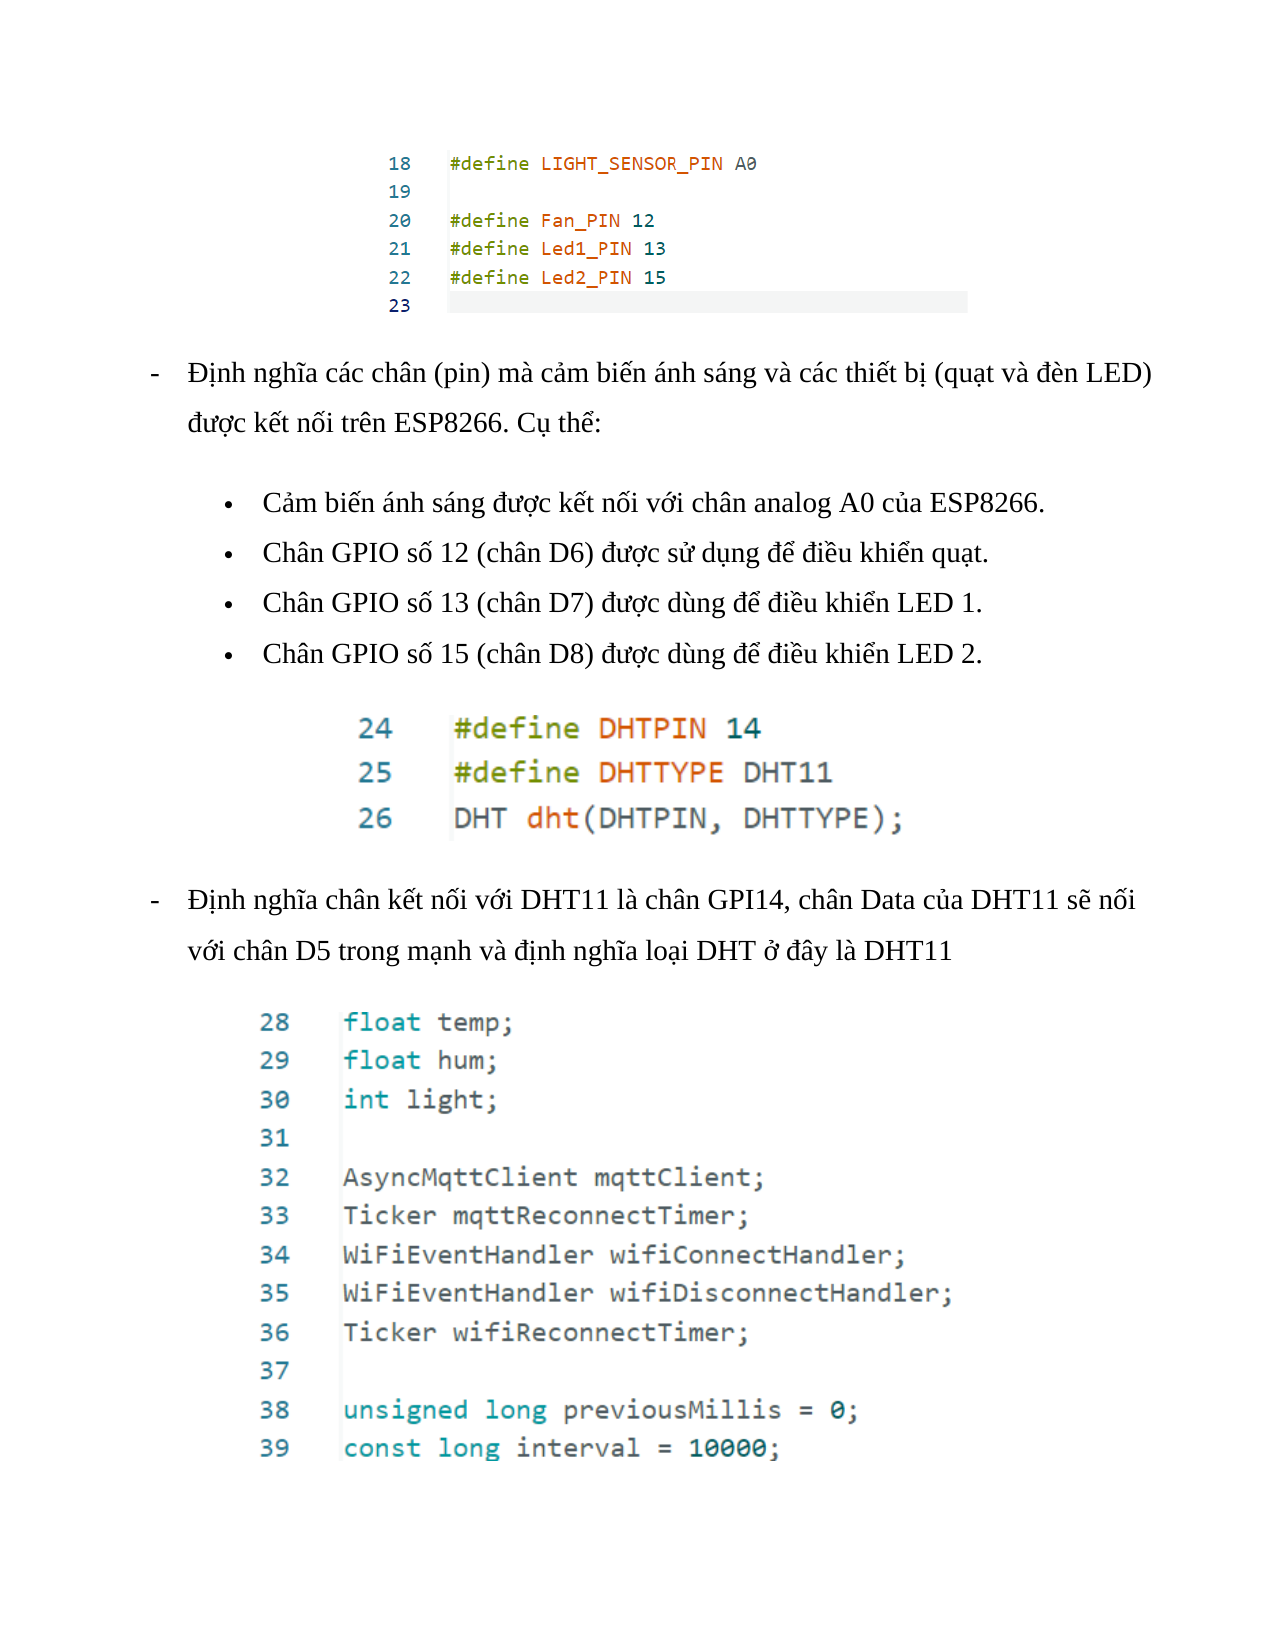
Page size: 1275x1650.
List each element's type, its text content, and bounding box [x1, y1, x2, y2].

list Chân GPIO số 15 (chân D8) được dùng để điều khiển LED 2. [225, 636, 1162, 669]
picture [252, 1012, 1023, 1461]
list Cảm biến ánh sáng được kết nối với chân analog A0 của ESP8266. [225, 485, 1162, 518]
list Định nghĩa các chân (pin) mà cảm biến ánh sáng và các thiết bị (quạt và đèn LED) được kết nối trên ESP8266. Cụ thể: [150, 355, 1162, 439]
picture [382, 150, 968, 313]
picture [343, 715, 1007, 841]
list Chân GPIO số 12 (chân D6) được sử dụng để điều khiển quạt. [225, 535, 1162, 569]
list Định nghĩa chân kết nối với DHT11 là chân GPI14, chân Data của DHT11 sẽ nối với chân D5 trong mạnh và định nghĩa loại DHT ở đây là DHT11 [150, 882, 1162, 966]
list Chân GPIO số 13 (chân D7) được dùng để điều khiển LED 1. [225, 585, 1162, 619]
